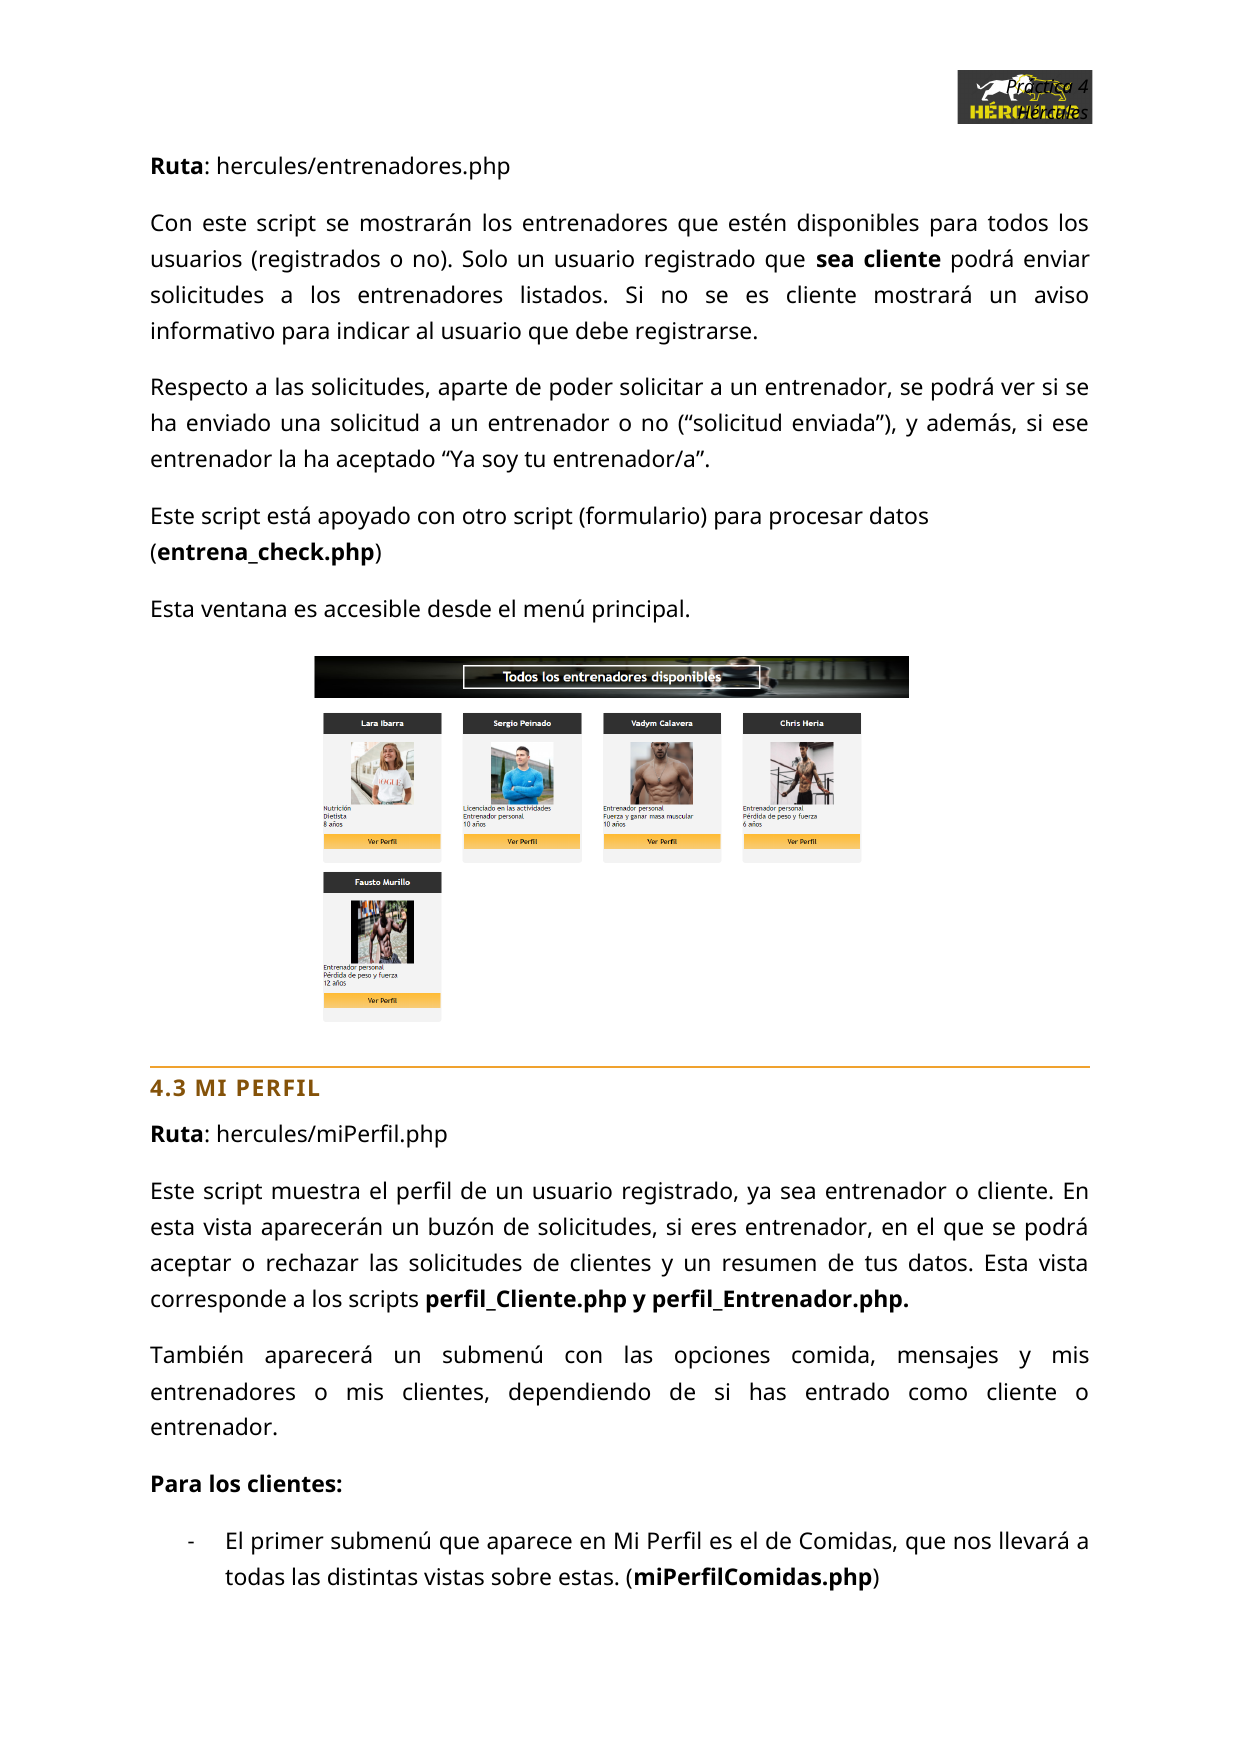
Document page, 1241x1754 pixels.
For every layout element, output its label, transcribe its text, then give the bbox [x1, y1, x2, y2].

list El primer submenú que aparece en Mi Perfil es el de Comidas, que nos llevará a todas las distintas vistas sobre estas. (miPerfilComidas.php) [187, 1525, 1090, 1592]
text Ruta: hercules/entrenadores.php [150, 150, 1090, 181]
text Respecto a las solicitudes, aparte de poder solicitar a un entrenador, se podrá ver si se ha enviado una solicitud a un entrenador o no (“solicitud enviada”), y además, si ese entrenador la ha aceptado “Ya soy tu entrenador/a”. [150, 371, 1090, 474]
picture [307, 649, 933, 1031]
subtitle MI PERFIL [150, 1068, 1090, 1103]
text Esta ventana es accesible desde el menú principal. [150, 593, 1090, 624]
text Este script está apoyado con otro script (formulario) para procesar datos (entrena_check.php) [150, 500, 1090, 567]
text Este script muestra el perfil de un usuario registrado, ya sea entrenador o cliente. En esta vista aparecerán un buzón de solicitudes, si eres entrenador, en el que se podrá aceptar o rechazar las solicitudes de clientes y un resumen de tus datos. Esta vista corresponde a los scripts perfil_Cliente.php y perfil_Entrenador.php. [150, 1175, 1090, 1314]
text También aparecerá un submenú con las opciones comida, mensajes y mis entrenadores o mis clientes, dependiendo de si has entrado como cliente o entrenador. [150, 1339, 1090, 1443]
text Con este script se mostrarán los entrenadores que estén disponibles para todos los usuarios (registrados o no). Solo un usuario registrado que sea cliente podrá enviar solicitudes a los entrenadores listados. Si no se es cliente mostrará un aviso informativo para indicar al usuario que debe registrarse. [150, 207, 1090, 346]
picture [957, 70, 1093, 124]
text Para los clientes: [150, 1468, 1090, 1499]
text Ruta: hercules/miPerfil.php [150, 1118, 1090, 1149]
